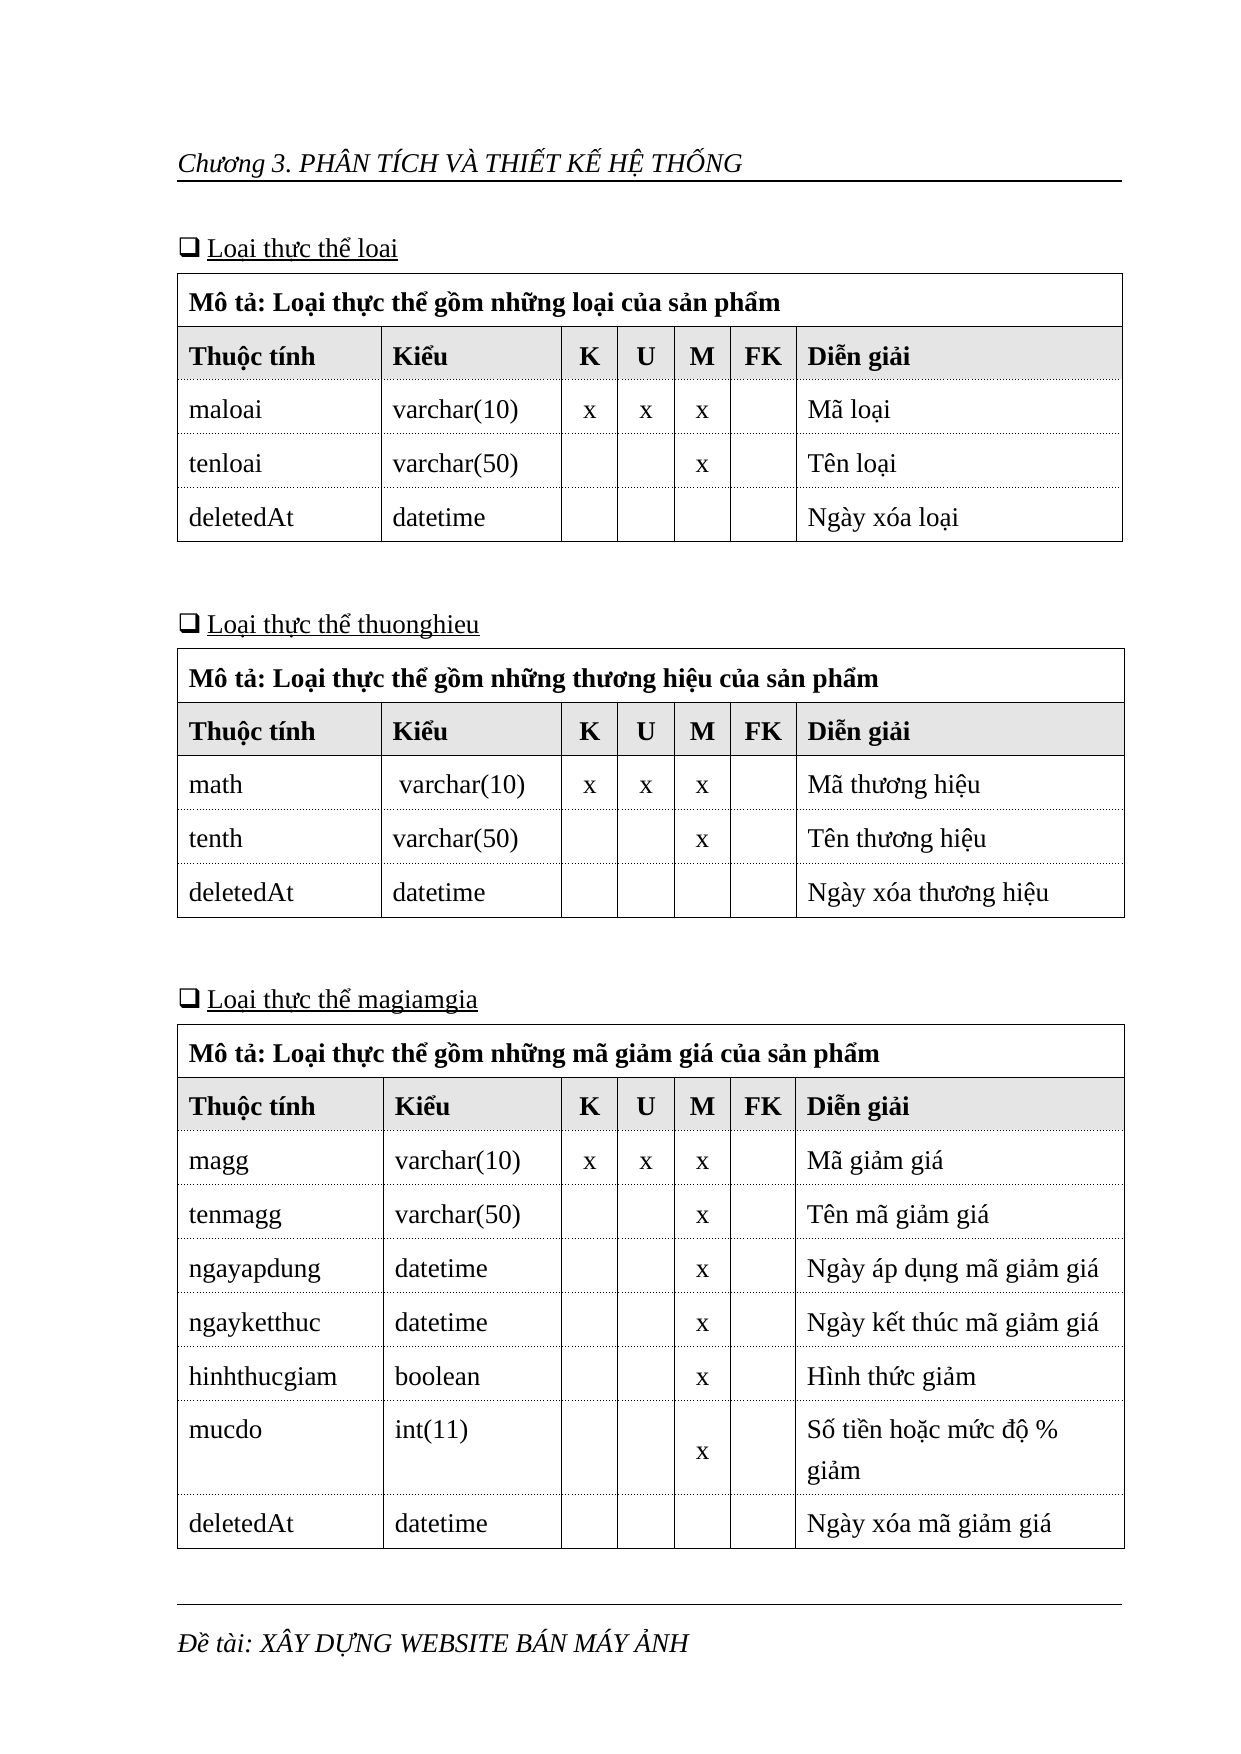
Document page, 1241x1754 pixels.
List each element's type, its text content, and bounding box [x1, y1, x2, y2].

table_cell x [675, 1400, 730, 1494]
table_cell [731, 487, 796, 541]
table_cell Tên mã giảm giá [796, 1184, 1124, 1238]
table_cell [731, 1130, 795, 1184]
table_cell [562, 487, 617, 541]
table_cell Số tiền hoặc mức độ % giảm [796, 1400, 1124, 1494]
table_cell x [618, 379, 674, 433]
table_cell [618, 1400, 674, 1494]
table_cell [618, 1292, 674, 1346]
table_cell ngayapdung [178, 1238, 383, 1292]
table_cell tenth [178, 809, 381, 863]
table_cell x [562, 379, 617, 433]
table_cell boolean [384, 1346, 561, 1400]
table_cell M [675, 1078, 730, 1130]
table_cell Diễn giải [796, 1078, 1124, 1130]
table_cell [618, 809, 674, 863]
table_cell mucdo [178, 1400, 383, 1494]
table_cell datetime [382, 487, 561, 541]
table_cell U [618, 327, 674, 379]
table_cell K [562, 703, 617, 755]
table_cell x [675, 1292, 730, 1346]
table_cell varchar(10) [384, 1130, 561, 1184]
table_cell [618, 1238, 674, 1292]
table_cell Ngày xóa loại [797, 487, 1122, 541]
table_cell [562, 1494, 617, 1548]
table_cell Kiểu [382, 703, 561, 755]
table_cell Ngày xóa thương hiệu [797, 863, 1124, 917]
table_cell varchar(10) [382, 379, 561, 433]
table_cell FK [731, 1078, 795, 1130]
table_cell [731, 1400, 795, 1494]
table_cell [618, 487, 674, 541]
table_cell [618, 1346, 674, 1400]
table_cell x [675, 433, 730, 487]
table_cell deletedAt [178, 487, 381, 541]
table_cell hinhthucgiam [178, 1346, 383, 1400]
table_cell x [618, 756, 674, 809]
table_cell Kiểu [382, 327, 561, 379]
table_cell deletedAt [178, 1494, 383, 1548]
table_cell math [178, 756, 381, 809]
table_cell deletedAt [178, 863, 381, 917]
table_cell [562, 809, 617, 863]
table_cell [618, 1184, 674, 1238]
table_cell [562, 433, 617, 487]
table_cell [562, 1400, 617, 1494]
table_cell x [618, 1130, 674, 1184]
table_cell x [562, 1130, 617, 1184]
table_cell [731, 1292, 795, 1346]
text Loại thực thể loai [177, 232, 1122, 263]
table_cell Hình thức giảm [796, 1346, 1124, 1400]
table_cell [618, 863, 674, 917]
table_cell Tên loại [797, 433, 1122, 487]
table_cell [731, 433, 796, 487]
table_cell [675, 1494, 730, 1548]
table_cell K [562, 327, 617, 379]
table_cell x [675, 1238, 730, 1292]
table_cell FK [731, 327, 796, 379]
table_cell Thuộc tính [178, 327, 381, 379]
table_cell [731, 1238, 795, 1292]
table_cell [731, 756, 796, 809]
table_cell Diễn giải [797, 703, 1124, 755]
table_cell Tên thương hiệu [797, 809, 1124, 863]
table_cell varchar(50) [382, 809, 561, 863]
table_cell Ngày áp dụng mã giảm giá [796, 1238, 1124, 1292]
table_cell [618, 1494, 674, 1548]
table_cell ngayketthuc [178, 1292, 383, 1346]
table_cell maloai [178, 379, 381, 433]
table_cell Mã loại [797, 379, 1122, 433]
table_cell tenloai [178, 433, 381, 487]
table_cell Ngày xóa mã giảm giá [796, 1494, 1124, 1548]
table_cell tenmagg [178, 1184, 383, 1238]
table_cell datetime [384, 1292, 561, 1346]
table_cell Thuộc tính [178, 703, 381, 755]
table_cell x [675, 1184, 730, 1238]
table_cell datetime [382, 863, 561, 917]
table_cell x [675, 756, 730, 809]
table_cell x [675, 379, 730, 433]
table_cell [731, 1184, 795, 1238]
table_cell Ngày kết thúc mã giảm giá [796, 1292, 1124, 1346]
table_cell Thuộc tính [178, 1078, 383, 1130]
table_cell Kiểu [384, 1078, 561, 1130]
table_cell varchar(10) [382, 756, 561, 809]
table_cell [731, 809, 796, 863]
table_cell varchar(50) [384, 1184, 561, 1238]
table_cell magg [178, 1130, 383, 1184]
table_cell K [562, 1078, 617, 1130]
table_cell FK [731, 703, 796, 755]
table_cell [618, 433, 674, 487]
table_cell x [562, 756, 617, 809]
table_cell datetime [384, 1238, 561, 1292]
table_cell [731, 1346, 795, 1400]
table_cell datetime [384, 1494, 561, 1548]
text Loại thực thể thuonghieu [177, 608, 1122, 639]
table_cell U [618, 1078, 674, 1130]
table_cell [731, 1494, 795, 1548]
table_cell [562, 1238, 617, 1292]
table_cell x [675, 1346, 730, 1400]
table_cell Diễn giải [797, 327, 1122, 379]
table_cell [675, 863, 730, 917]
table_header Mô tả: Loại thực thể gồm những loại của sản phẩm [178, 274, 1122, 326]
table_cell [562, 863, 617, 917]
table_cell [562, 1292, 617, 1346]
table_cell [675, 487, 730, 541]
table_cell Mã giảm giá [796, 1130, 1124, 1184]
table_header Mô tả: Loại thực thể gồm những mã giảm giá của sản phẩm [178, 1025, 1124, 1077]
table_cell x [675, 809, 730, 863]
table_cell varchar(50) [382, 433, 561, 487]
table_cell Mã thương hiệu [797, 756, 1124, 809]
table_cell M [675, 703, 730, 755]
table_cell [562, 1346, 617, 1400]
table_cell [731, 863, 796, 917]
table_header Mô tả: Loại thực thể gồm những thương hiệu của sản phẩm [178, 649, 1124, 702]
text Loại thực thể magiamgia [177, 983, 1122, 1014]
table_cell x [675, 1130, 730, 1184]
table_cell [562, 1184, 617, 1238]
table_cell M [675, 327, 730, 379]
table_cell [731, 379, 796, 433]
table_cell U [618, 703, 674, 755]
table_cell int(11) [384, 1400, 561, 1494]
